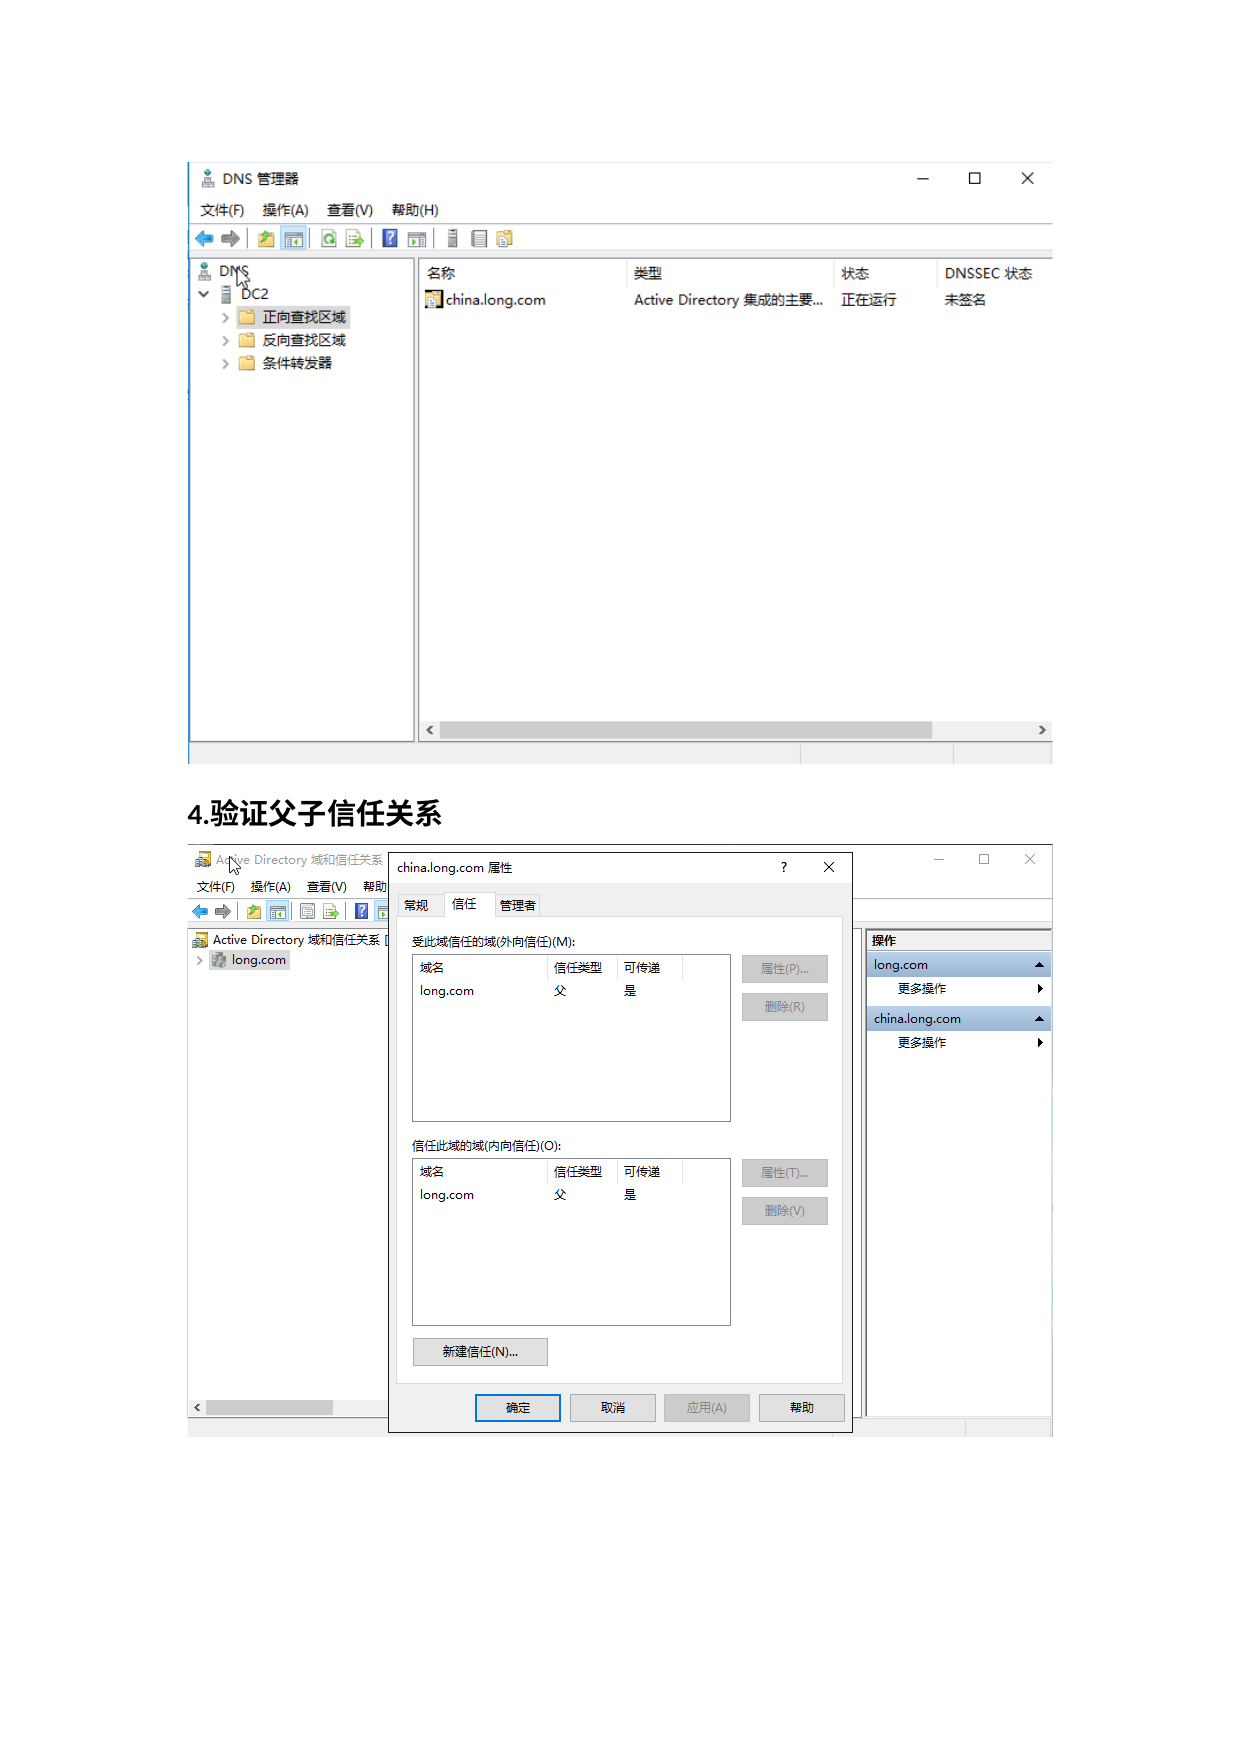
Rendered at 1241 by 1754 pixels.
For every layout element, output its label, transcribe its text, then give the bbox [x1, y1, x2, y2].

picture [187, 162, 1053, 764]
text 4.验证父子信任关系 [187, 779, 1053, 844]
picture [187, 844, 1053, 1437]
